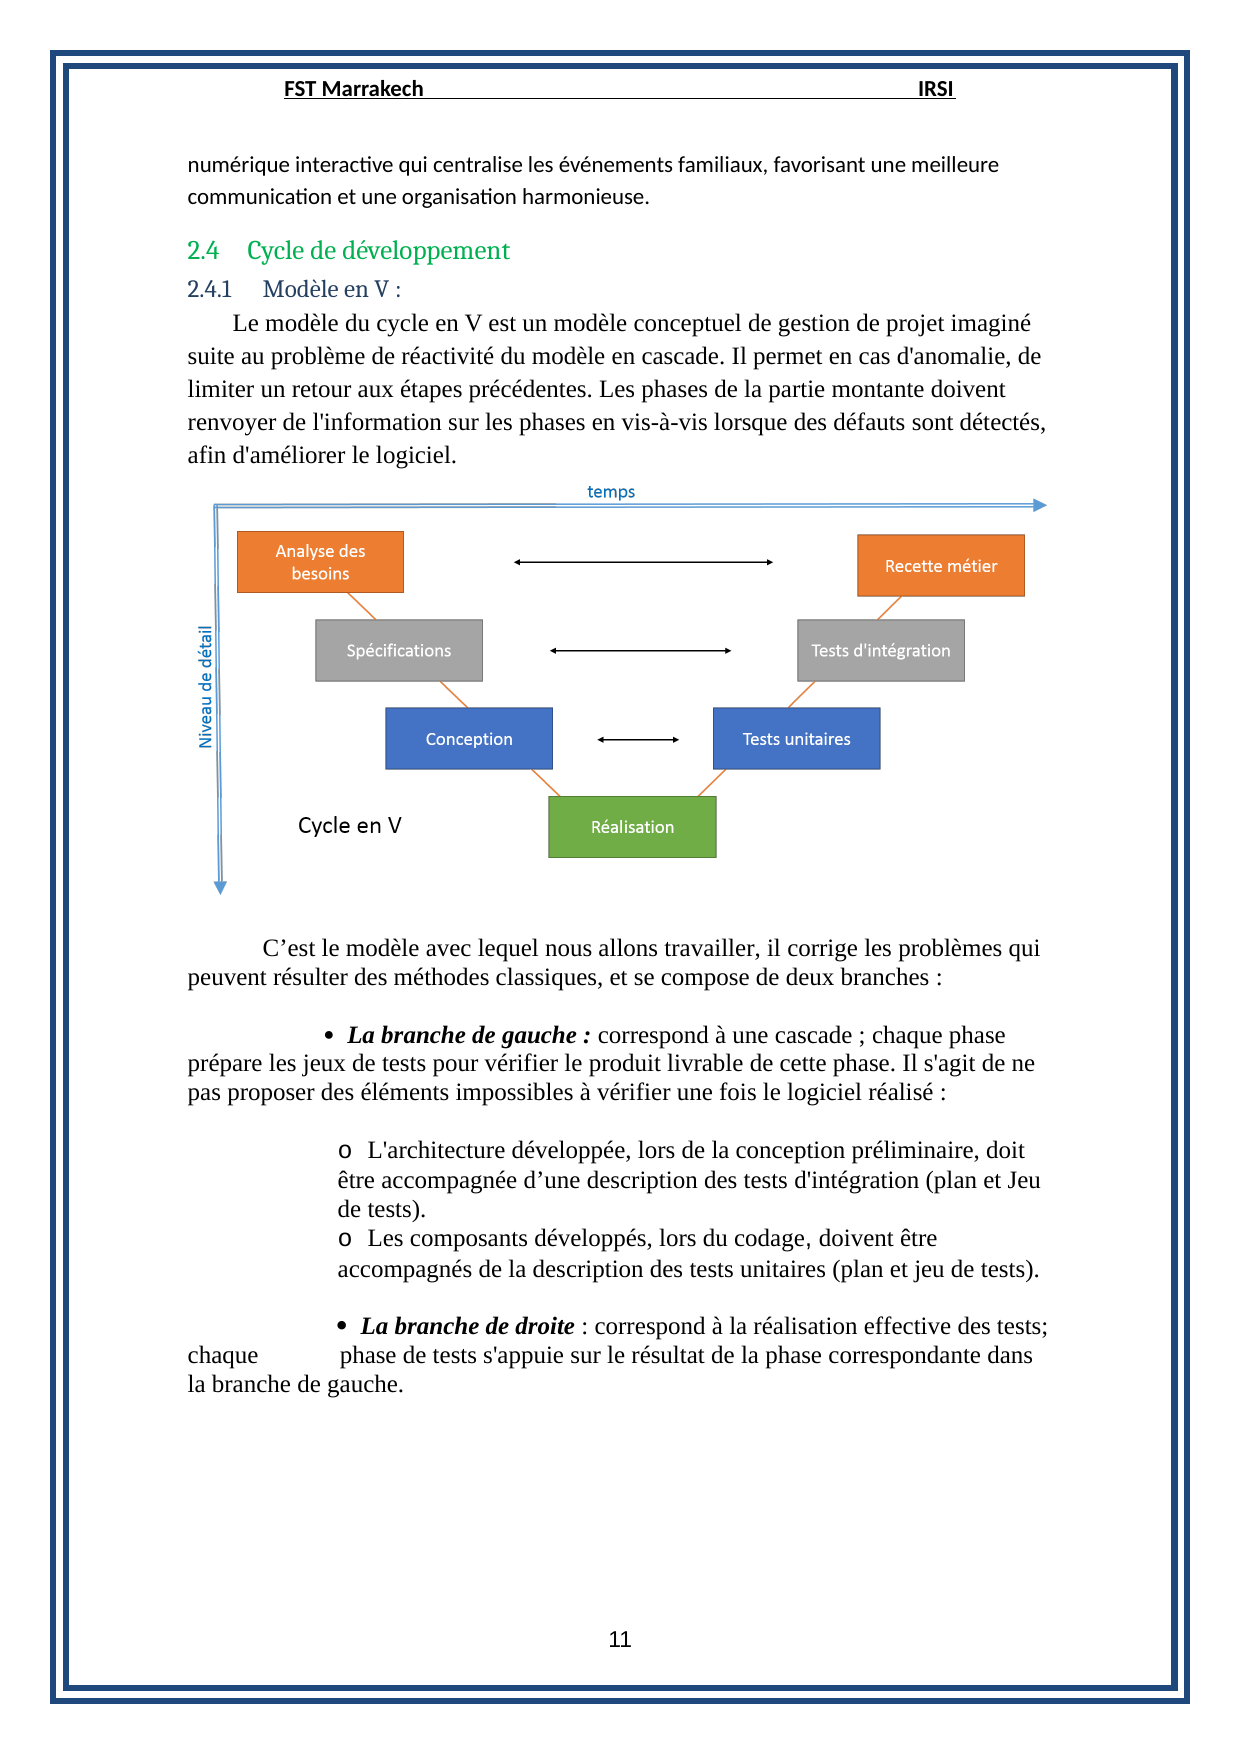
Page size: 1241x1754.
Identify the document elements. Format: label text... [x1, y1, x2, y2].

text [187, 150, 1053, 210]
picture [187, 473, 1061, 909]
text o Les composants développés, lors du codage, doivent être accompagnés de la description des tests unitaires (plan et jeu de tests). [337, 1223, 1053, 1283]
subtitle Modèle en V : [187, 275, 1053, 304]
text La branche de gauche : correspond à une cascade ; chaque phase prépare les jeux de tests pour vérifier le produit livrable de cette phase. Il s'agit de ne pas proposer des éléments impossibles à vérifier une fois le logiciel réalisé : [187, 1020, 1053, 1106]
text C’est le modèle avec lequel nous allons travailler, il corrige les problèmes qui peuvent résulter des méthodes classiques, et se compose de deux branches : [187, 933, 1053, 991]
text La branche de droite : correspond à la réalisation effective des tests; chaque phase de tests s'appuie sur le résultat de la phase correspondante dans la branche de gauche. [187, 1311, 1053, 1398]
text o L'architecture développée, lors de la conception préliminaire, doit être accompagnée d’une description des tests d'intégration (plan et Jeu de tests). [337, 1135, 1053, 1223]
subtitle Cycle de développement [187, 235, 1053, 266]
text Le modèle du cycle en V est un modèle conceptuel de gestion de projet imaginé suite au problème de réactivité du modèle en cascade. Il permet en cas d'anomalie, de limiter un retour aux étapes précédentes. Les phases de la partie montante doivent renvoyer de l'information sur les phases en vis-à-vis lorsque des défauts sont détectés, afin d'améliorer le logiciel. [187, 308, 1053, 473]
